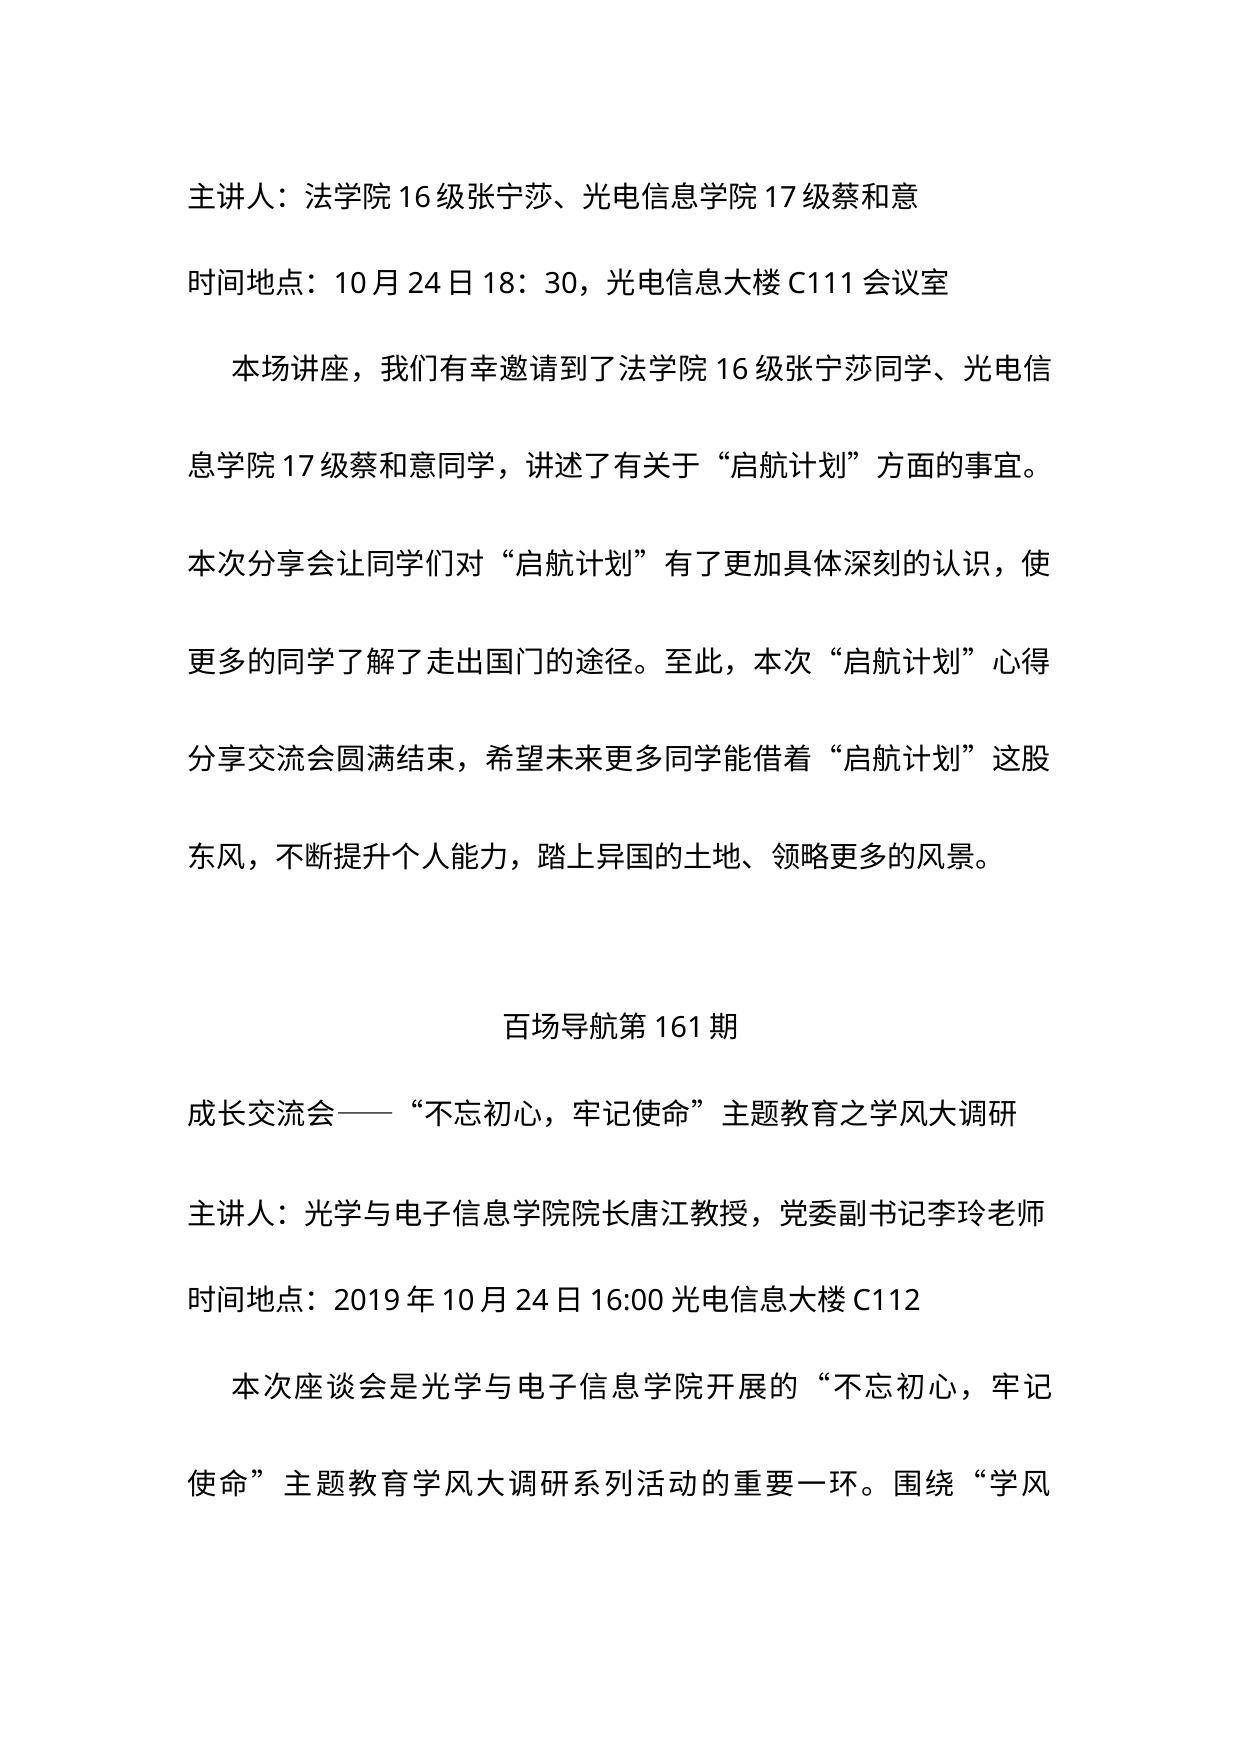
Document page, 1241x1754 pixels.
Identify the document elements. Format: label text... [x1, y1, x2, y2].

text 百场导航第161期 [187, 993, 1053, 1058]
subtitle 成长交流会——“不忘初心，牢记使命”主题教育之学风大调研 [187, 1079, 1053, 1144]
text 主讲人：法学院16级张宁莎、光电信息学院17级蔡和意 [187, 162, 1053, 227]
text 时间地点：2019年10月24日16:00 光电信息大楼C112 [187, 1266, 1053, 1331]
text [187, 1352, 1053, 1514]
text 本场讲座，我们有幸邀请到了法学院16级张宁莎同学、光电信息学院17级蔡和意同学，讲述了有关于“启航计划”方面的事宜。本次分享会让同学们对“启航计划”有了更加具体深刻的认识，使更多的同学了解了走出国门的途径。至此，本次“启航计划”心得分享交流会圆满结束，希望未来更多同学能借着“启航计划”这股东风，不断提升个人能力，踏上异国的土地、领略更多的风景。 [187, 334, 1053, 887]
text 时间地点：10月24日18：30，光电信息大楼C111会议室 [187, 248, 1053, 313]
text 主讲人：光学与电子信息学院院长唐江教授，党委副书记李玲老师 [187, 1179, 1053, 1244]
